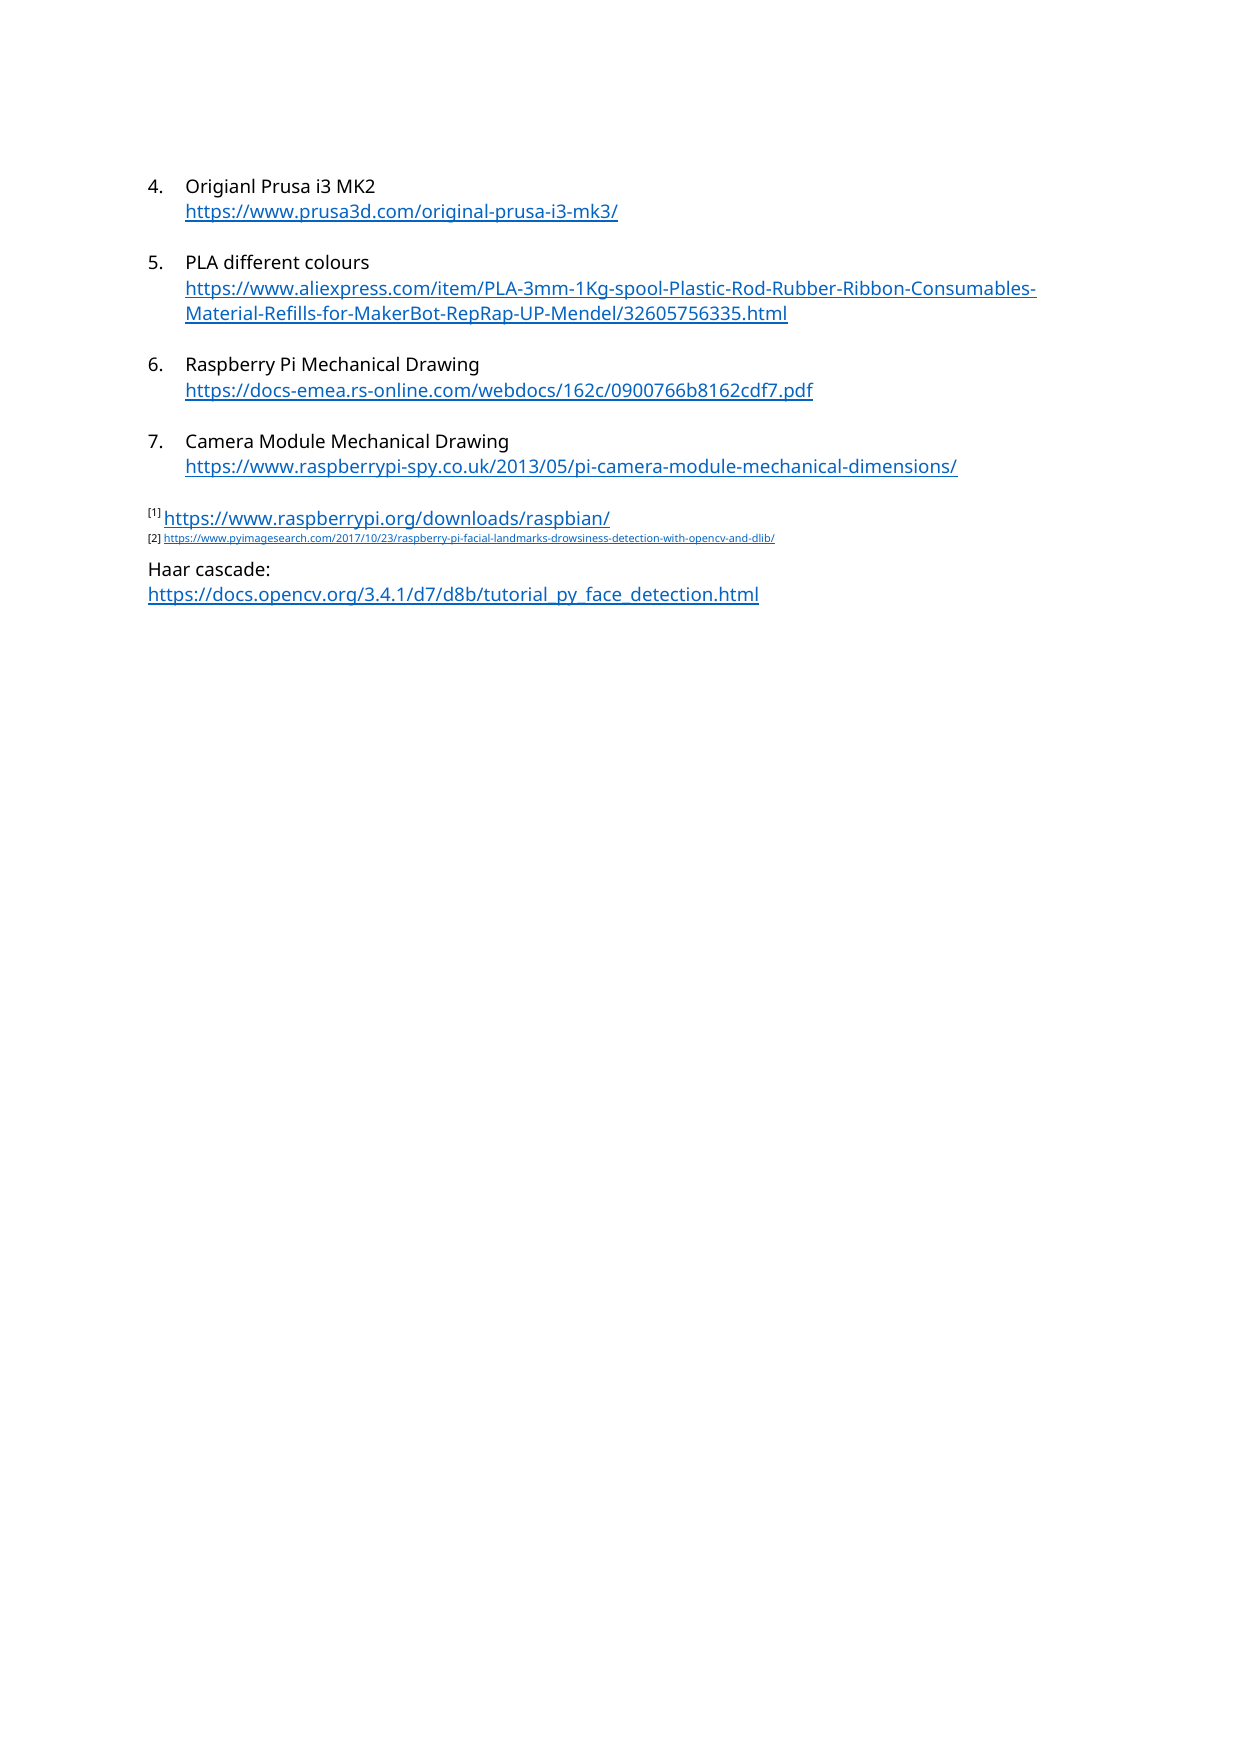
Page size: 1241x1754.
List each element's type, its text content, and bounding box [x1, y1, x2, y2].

text https://www.raspberrypi-spy.co.uk/2013/05/pi-camera-module-mechanical-dimensions/ [185, 454, 1093, 479]
text https://www.aliexpress.com/item/PLA-3mm-1Kg-spool-Plastic-Rod-Rubber-Ribbon-Consumables-Material-Refills-for-MakerBot-RepRap-UP-Mendel/32605756335.html [185, 275, 1093, 326]
text https://www.prusa3d.com/original-prusa-i3-mk3/ [185, 199, 1093, 224]
text [2] https://www.pyimagesearch.com/2017/10/23/raspberry-pi-facial-landmarks-drowsiness-detection-with-opencv-and-dlib/ [148, 530, 1093, 556]
list Raspberry Pi Mechanical Drawing [148, 352, 1093, 377]
text [1] https://www.raspberrypi.org/downloads/raspbian/ [148, 505, 1093, 530]
text https://docs.opencv.org/3.4.1/d7/d8b/tutorial_py_face_detection.html [148, 581, 1093, 607]
list Camera Module Mechanical Drawing [148, 428, 1093, 454]
text https://docs-emea.rs-online.com/webdocs/162c/0900766b8162cdf7.pdf [185, 377, 1093, 403]
list Origianl Prusa i3 MK2 [148, 173, 1093, 199]
text Haar cascade: [148, 556, 1093, 581]
list PLA different colours [148, 250, 1093, 275]
